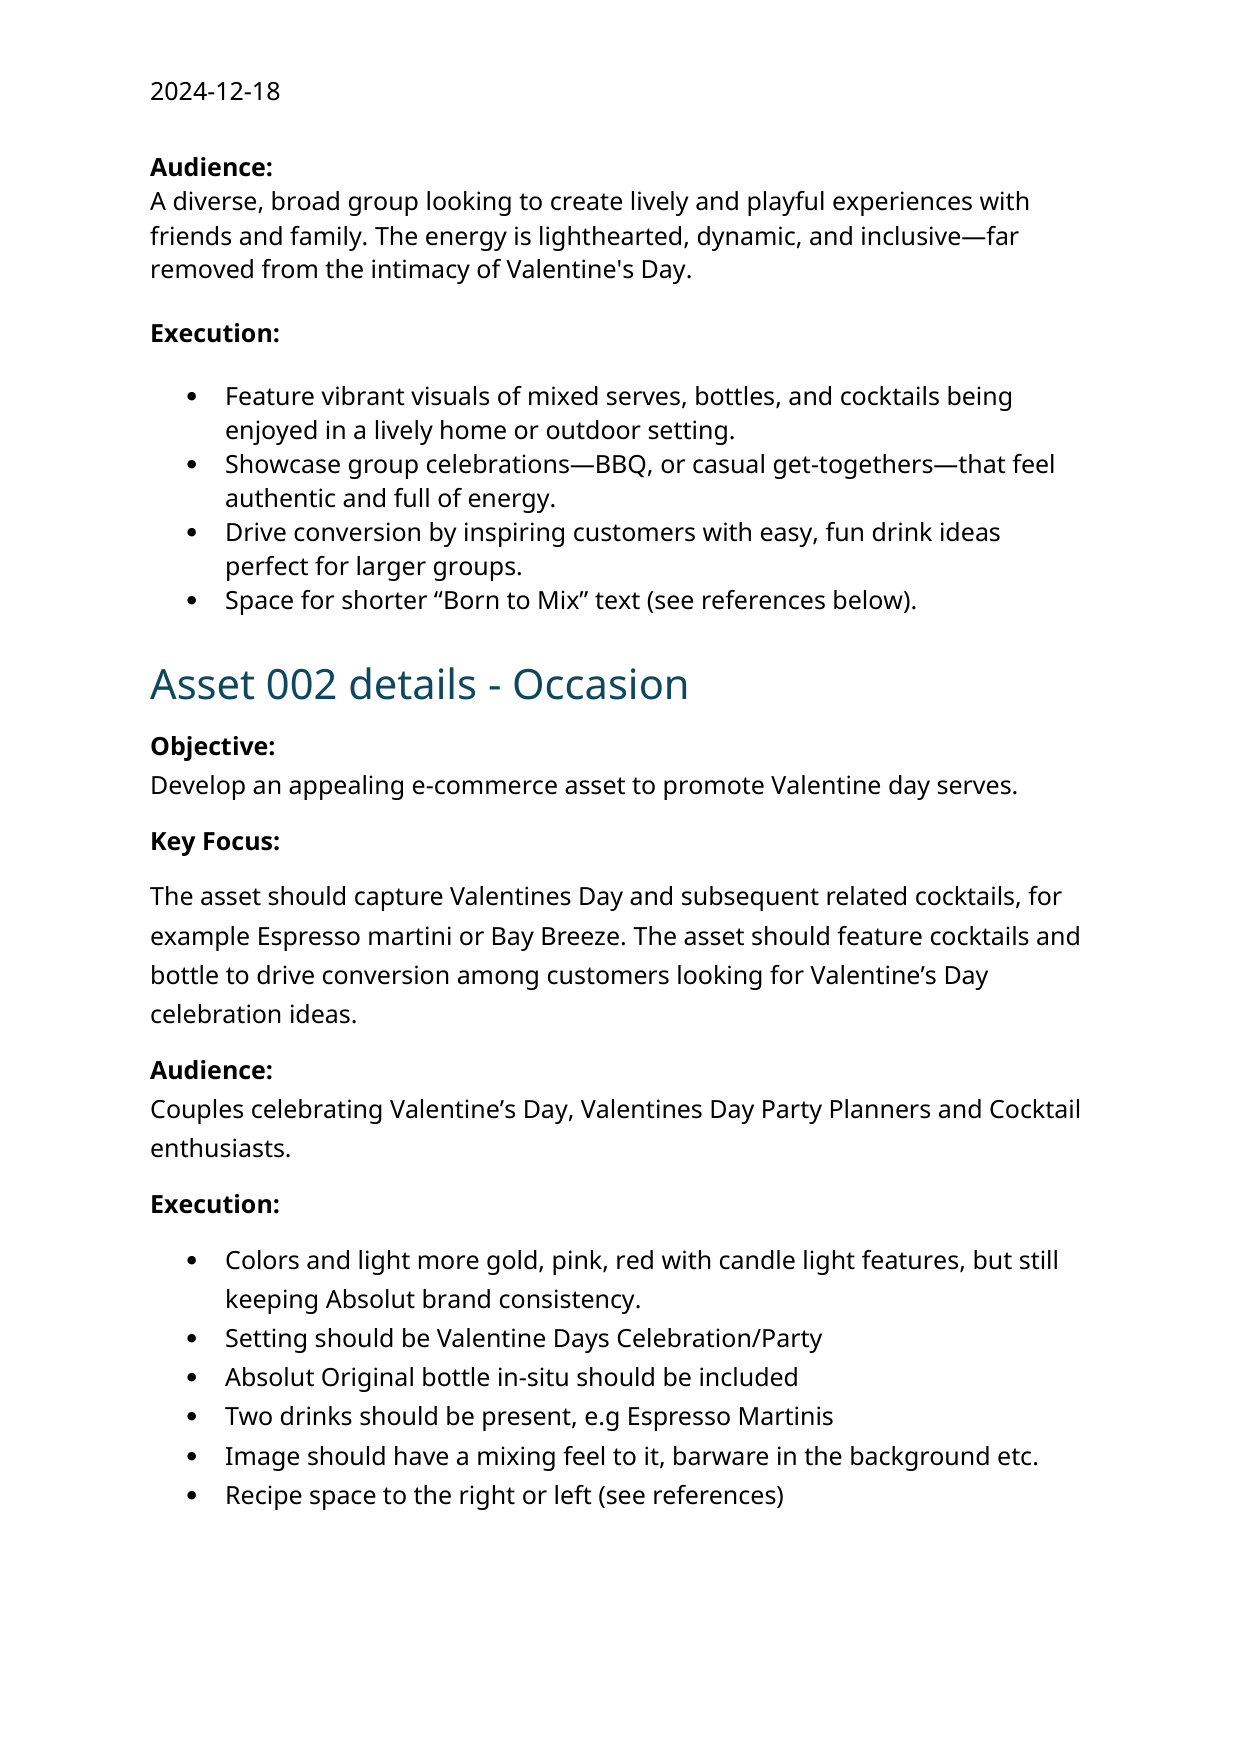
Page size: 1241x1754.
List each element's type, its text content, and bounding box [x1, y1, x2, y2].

list Recipe space to the right or left (see references) [187, 1477, 1090, 1511]
list Colors and light more gold, pink, red with candle light features, but still keeping Absolut brand consistency. [187, 1242, 1090, 1316]
text Key Focus: [150, 823, 1090, 857]
list Image should have a mixing feel to it, barware in the background etc. [187, 1438, 1090, 1472]
subtitle Asset 002 details - Occasion [150, 654, 1090, 711]
text Execution: [150, 315, 1090, 349]
list Feature vibrant visuals of mixed serves, bottles, and cocktails being enjoyed in a lively home or outdoor setting. [187, 379, 1090, 447]
text Objective: Develop an appealing e-commerce asset to promote Valentine day serves. [150, 728, 1090, 801]
list Showcase group celebrations—BBQ, or casual get-togethers—that feel authentic and full of energy. [187, 447, 1090, 515]
text Audience: A diverse, broad group looking to create lively and playful experiences with friends and family. The energy is lighthearted, dynamic, and inclusive—far removed from the intimacy of Valentine's Day. [150, 150, 1090, 286]
text The asset should capture Valentines Day and subsequent related cocktails, for example Espresso martini or Bay Breeze. The asset should feature cocktails and bottle to drive conversion among customers looking for Valentine’s Day celebration ideas. [150, 879, 1090, 1031]
list Setting should be Valentine Days Celebration/Party [187, 1321, 1090, 1355]
text Execution: [150, 1186, 1090, 1221]
list Drive conversion by inspiring customers with easy, fun drink ideas perfect for larger groups. [187, 515, 1090, 583]
list Space for shorter “Born to Mix” text (see references below). [187, 583, 1090, 617]
text Audience: Couples celebrating Valentine’s Day, Valentines Day Party Planners and Cocktail enthusiasts. [150, 1052, 1090, 1165]
list Absolut Original bottle in-situ should be included [187, 1360, 1090, 1394]
list Two drinks should be present, e.g Espresso Martinis [187, 1399, 1090, 1433]
